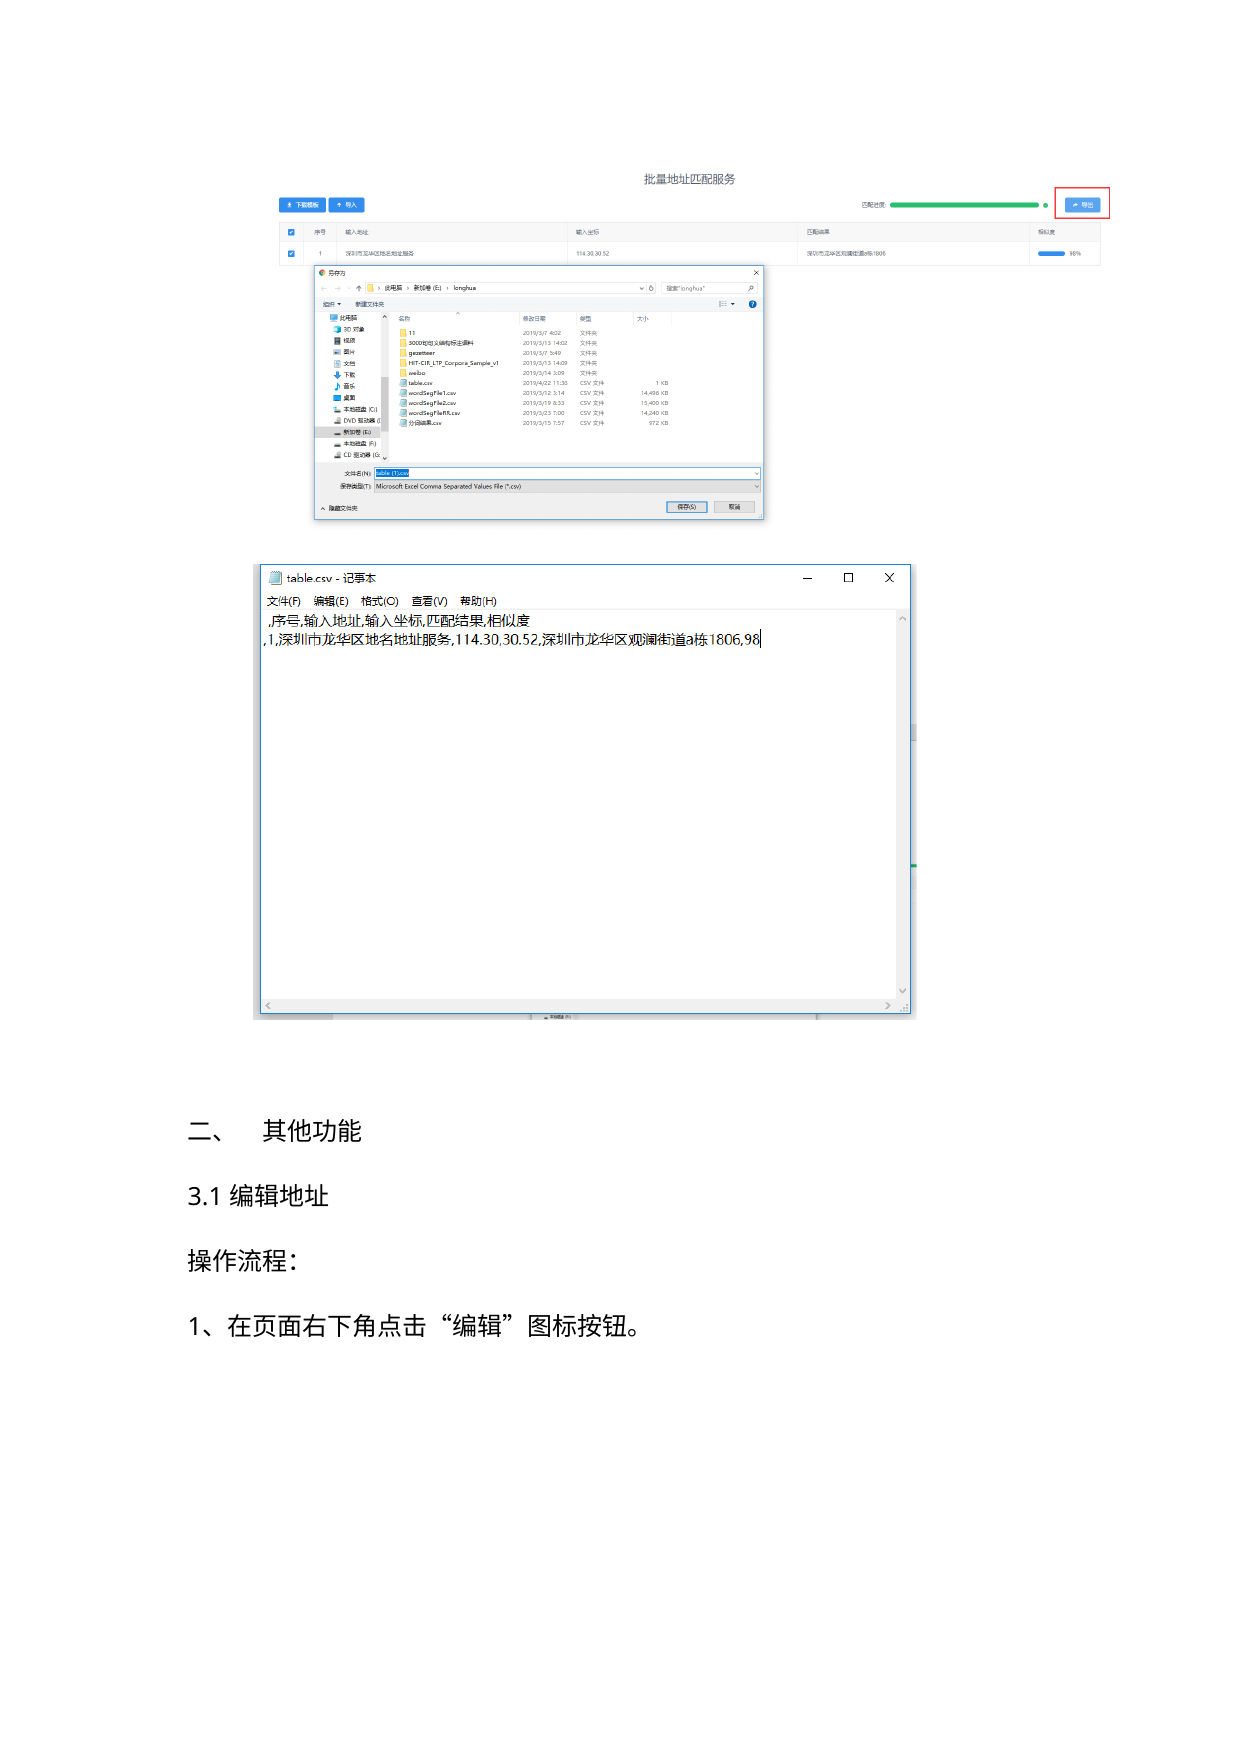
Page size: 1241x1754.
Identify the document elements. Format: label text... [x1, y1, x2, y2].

text 3.1 编辑地址 [187, 1162, 1053, 1227]
picture [253, 564, 917, 1020]
list 其他功能 [187, 1097, 1053, 1162]
picture [253, 162, 1119, 543]
text 1、在页面右下角点击“编辑”图标按钮。 [187, 1292, 1053, 1357]
text 操作流程： [187, 1227, 1053, 1292]
